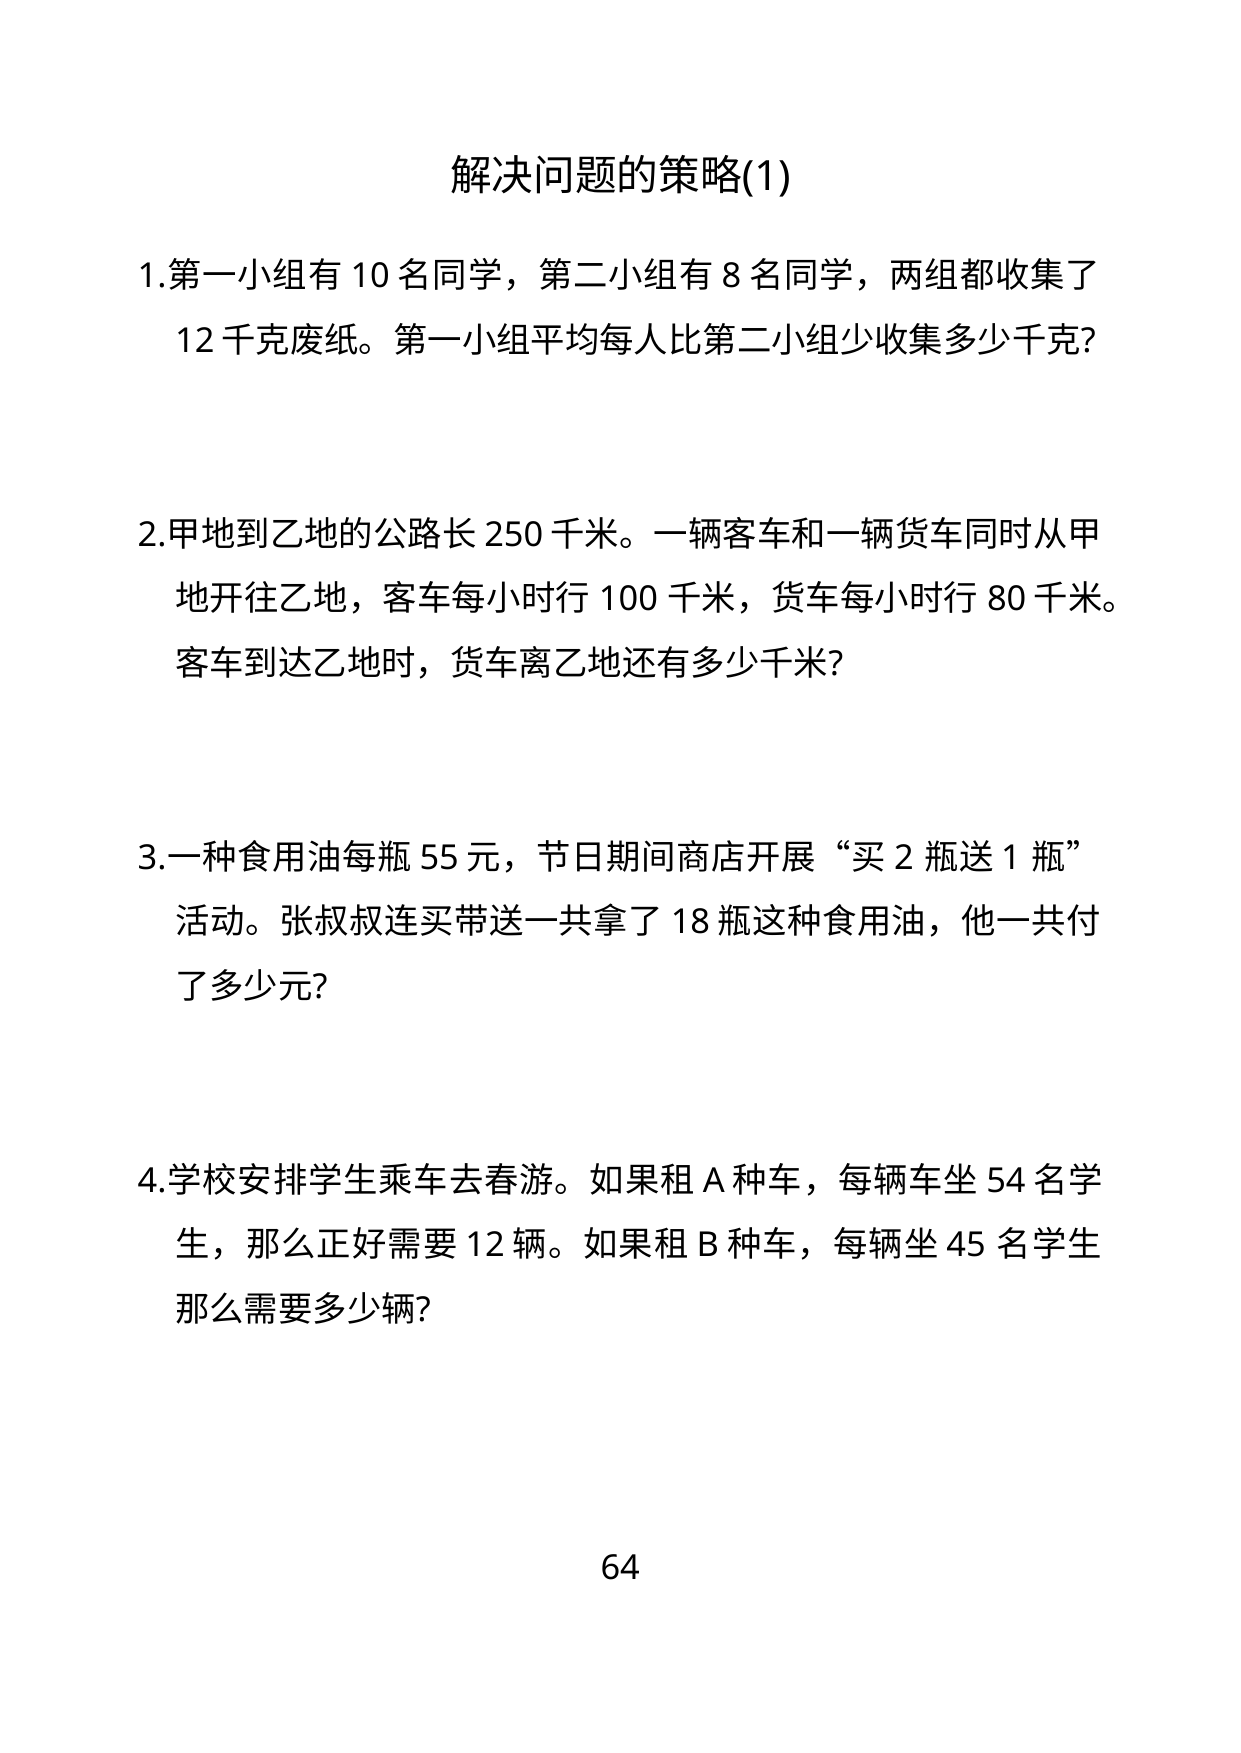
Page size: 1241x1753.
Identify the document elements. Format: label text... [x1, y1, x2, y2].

text 解决问题的策略(1) [137, 142, 1103, 198]
text 1.第一小组有10名同学，第二小组有8名同学，两组都收集了12千克废纸。第一小组平均每人比第二小组少收集多少千克? [137, 230, 1101, 359]
text 2.甲地到乙地的公路长250千米。一辆客车和一辆货车同时从甲地开往乙地，客车每小时行 100 千米，货车每小时行 80千米。客车到达乙地时，货车离乙地还有多少千米? [137, 488, 1103, 682]
text 3.一种食用油每瓶55元，节日期间商店开展“买2 瓶送1 瓶”活动。张叔叔连买带送一共拿了18瓶这种食用油，他一共付了多少元? [137, 811, 1101, 1005]
text 64 [137, 1521, 1103, 1586]
text 4.学校安排学生乘车去春游。如果租A种车，每辆车坐54名学生，那么正好需要12辆。如果租B种车，每辆坐45 名学生，那么需要多少辆? [137, 1134, 1103, 1328]
